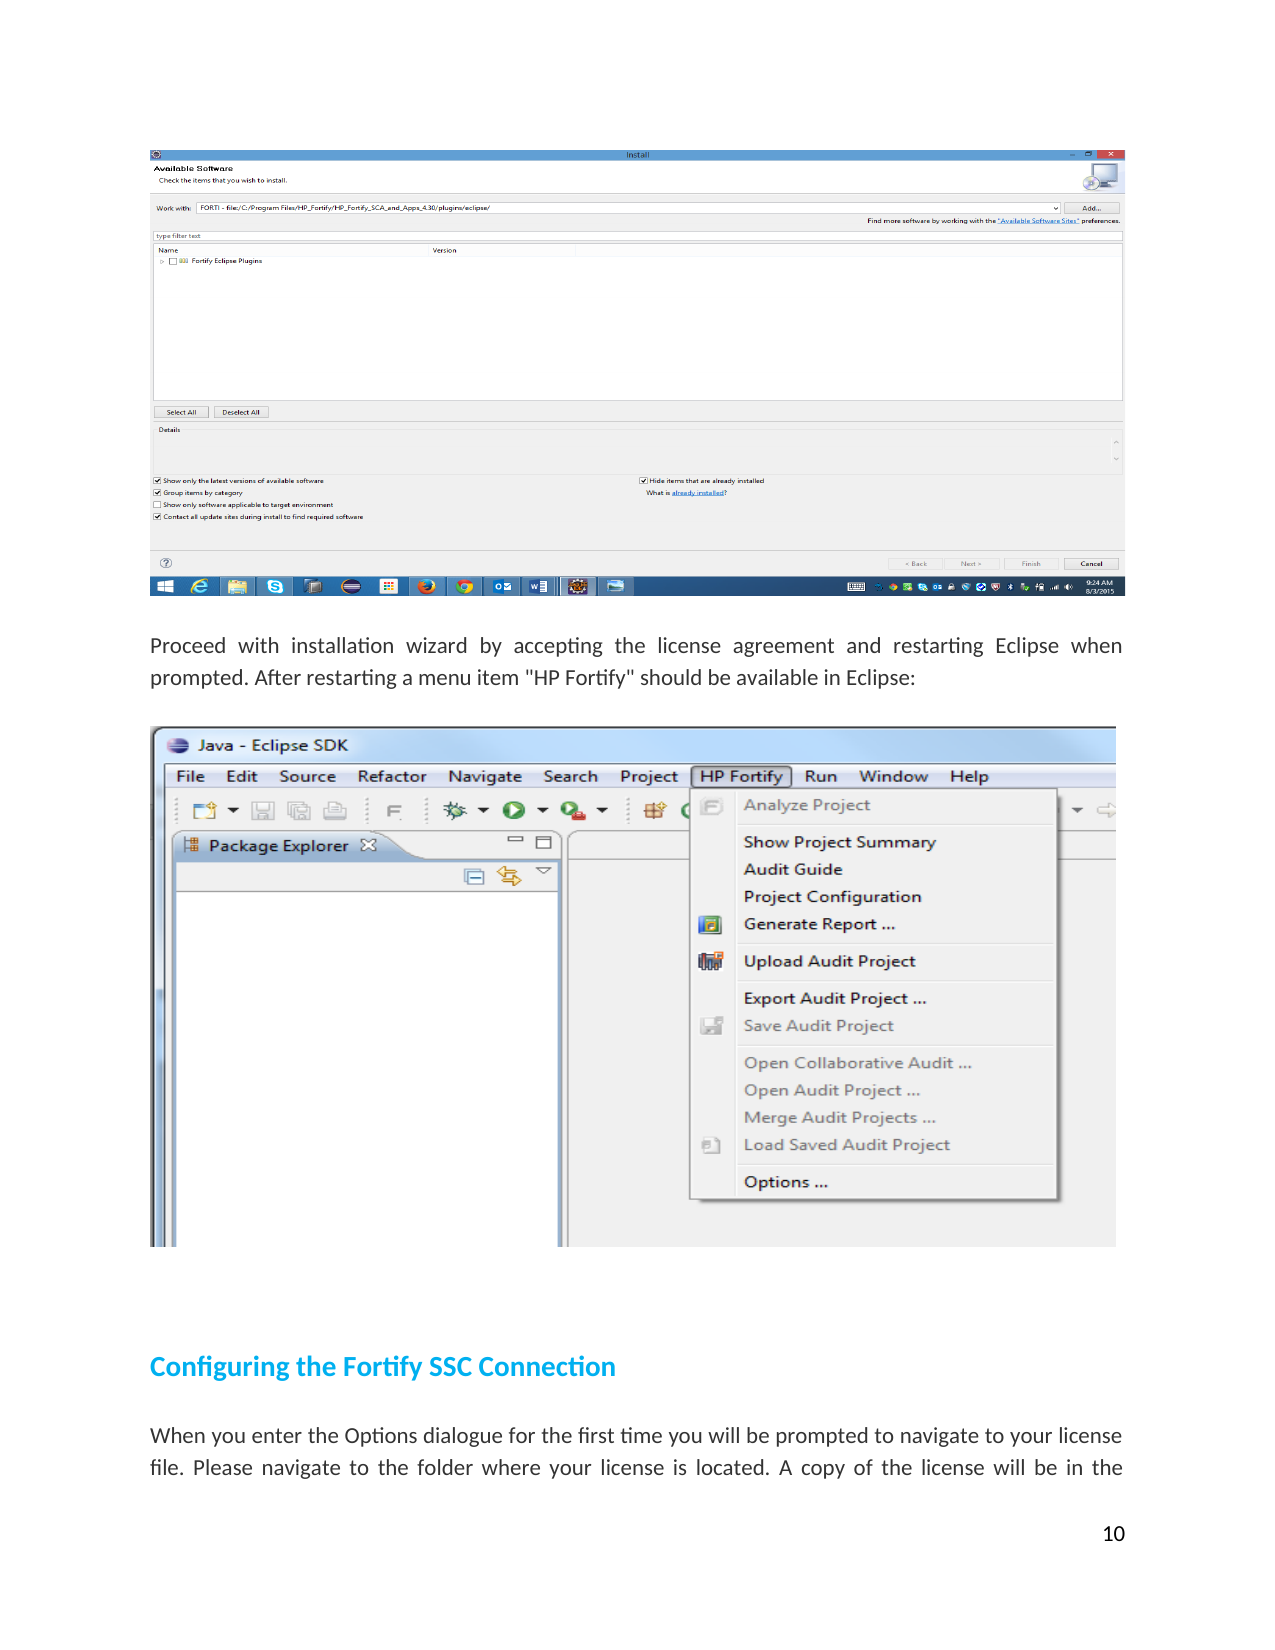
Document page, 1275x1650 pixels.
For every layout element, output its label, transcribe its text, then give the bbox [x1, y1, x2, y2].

text Configuring the Fortify SSC Connection [150, 1348, 1125, 1384]
picture [150, 150, 1125, 596]
picture [150, 726, 1116, 1247]
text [150, 1421, 1125, 1481]
text Proceed with installation wizard by accepting the license agreement and restarting Eclipse when prompted. After restarting a menu item "HP Fortify" should be available in Eclipse: [150, 659, 1125, 691]
